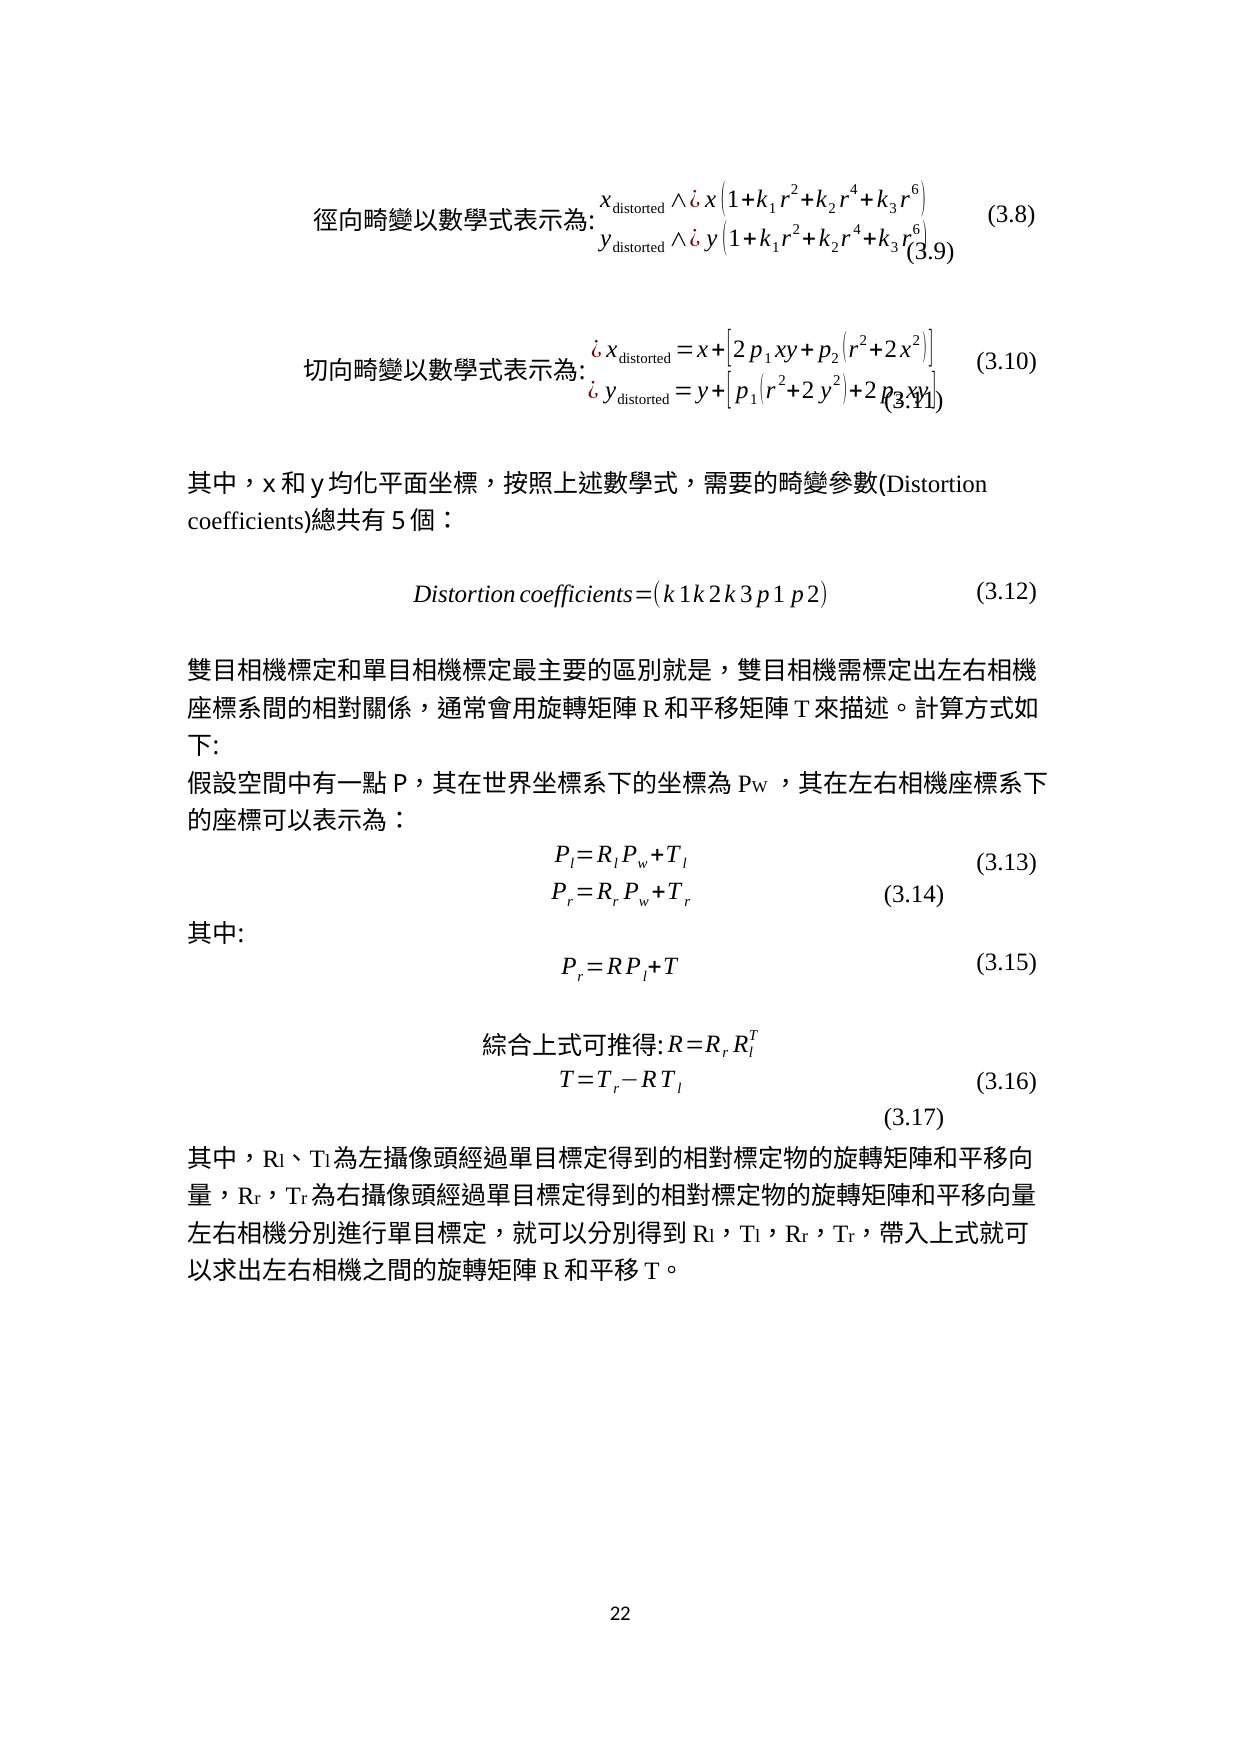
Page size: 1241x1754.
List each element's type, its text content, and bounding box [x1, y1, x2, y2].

text 假設空間中有一點P，其在世界坐標系下的坐標為PW ，其在左右相機座標系下的座標可以表示為： [187, 762, 1053, 837]
text 雙目相機標定和單目相機標定最主要的區別就是，雙目相機需標定出左右相機座標系間的相對關係，通常會用旋轉矩陣R和平移矩陣T來描述。計算方式如下: [187, 650, 1053, 762]
text 切向畸變以數學式表示為: [187, 312, 1053, 425]
text 綜合上式可推得: [187, 1025, 1053, 1062]
text 徑向畸變以數學式表示為: [187, 162, 1053, 275]
text 其中: [187, 912, 1053, 950]
text 其中，x和y均化平面坐標，按照上述數學式，需要的畸變參數(Distortion coefficients)總共有5個： [187, 462, 1053, 537]
text 其中，Rl、Tl為左攝像頭經過單目標定得到的相對標定物的旋轉矩陣和平移向量，Rr，Tr為右攝像頭經過單目標定得到的相對標定物的旋轉矩陣和平移向量 左右相機分別進行單目標定，就可以分別得到Rl，Tl，Rr，Tr，帶入上式就可以求出左右相機之間的旋轉矩陣R和平移T。 [187, 1137, 1053, 1287]
